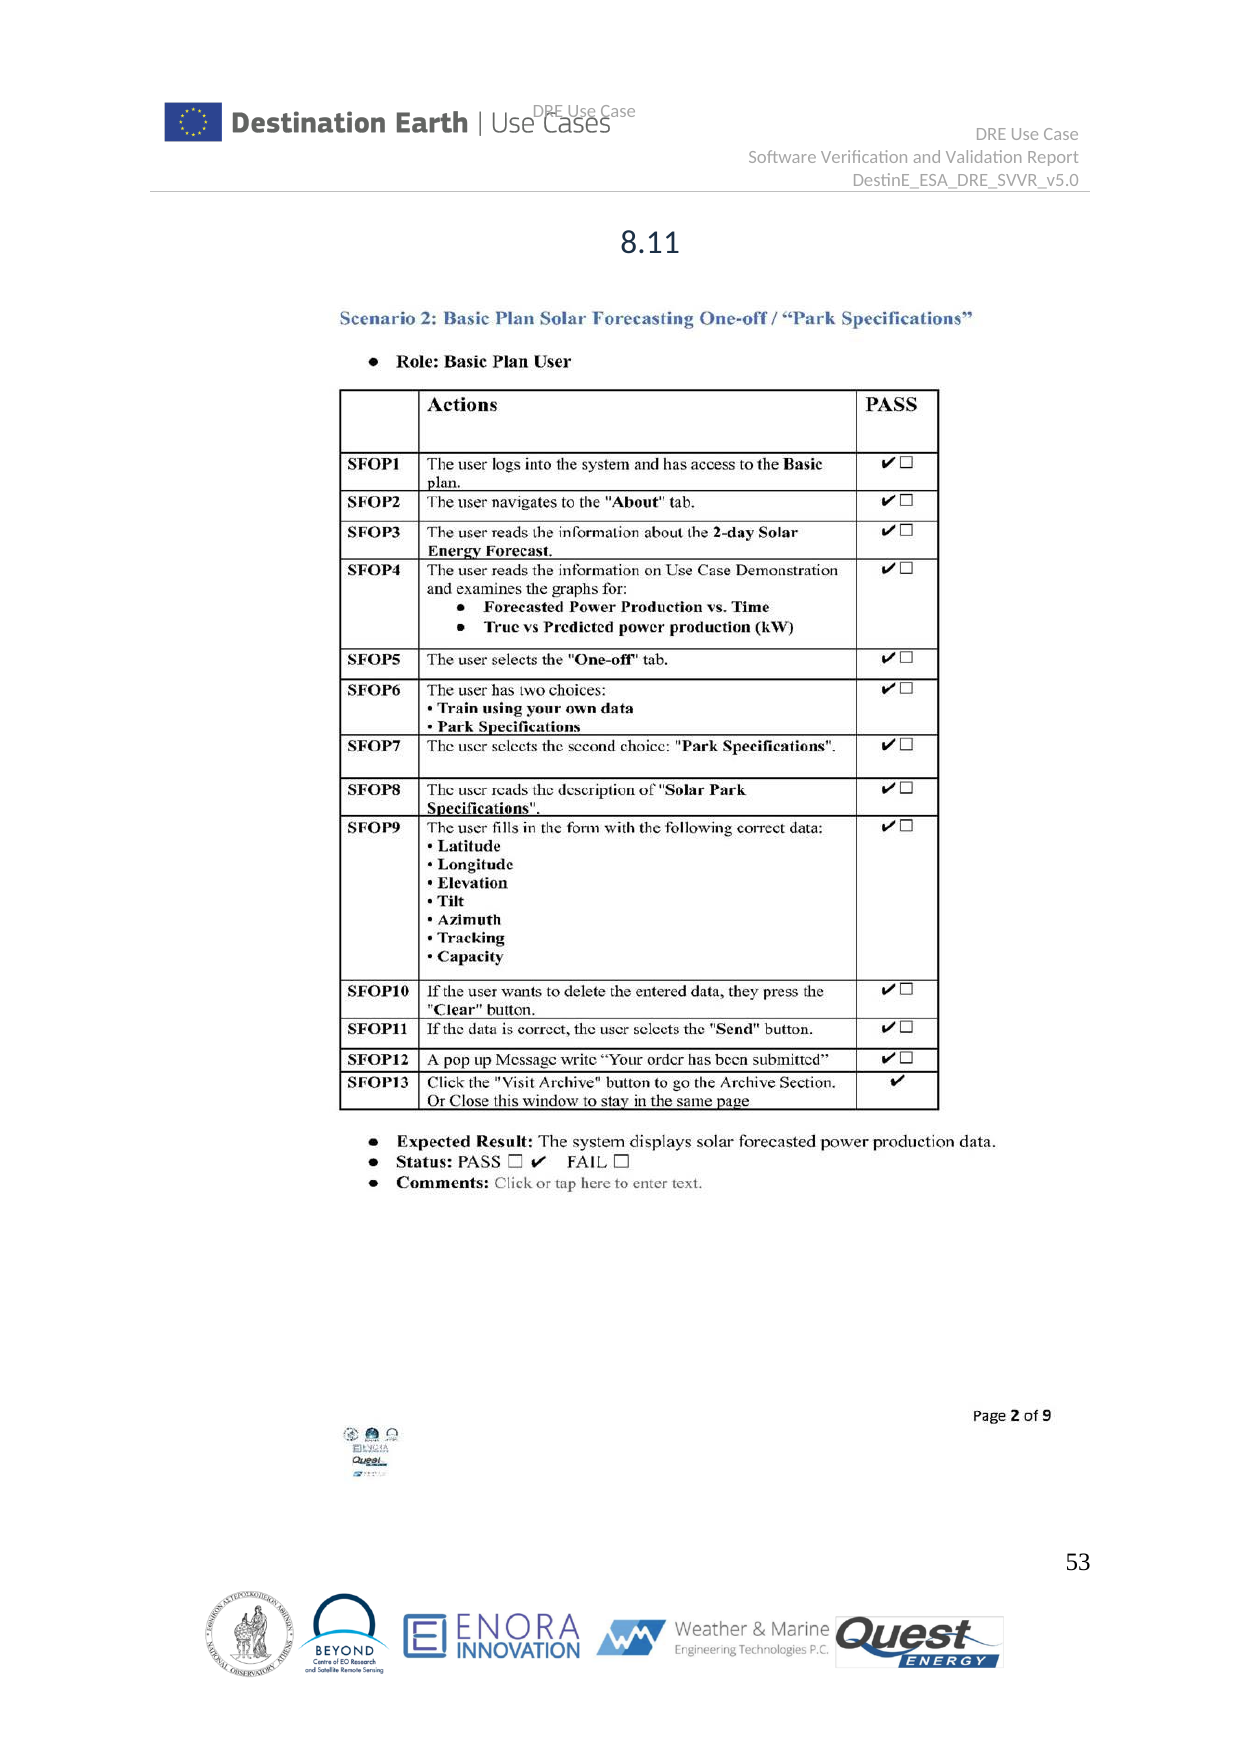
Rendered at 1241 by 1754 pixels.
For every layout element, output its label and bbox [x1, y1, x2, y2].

picture [189, 1576, 1014, 1687]
picture [225, 267, 1166, 1489]
picture [161, 99, 617, 146]
